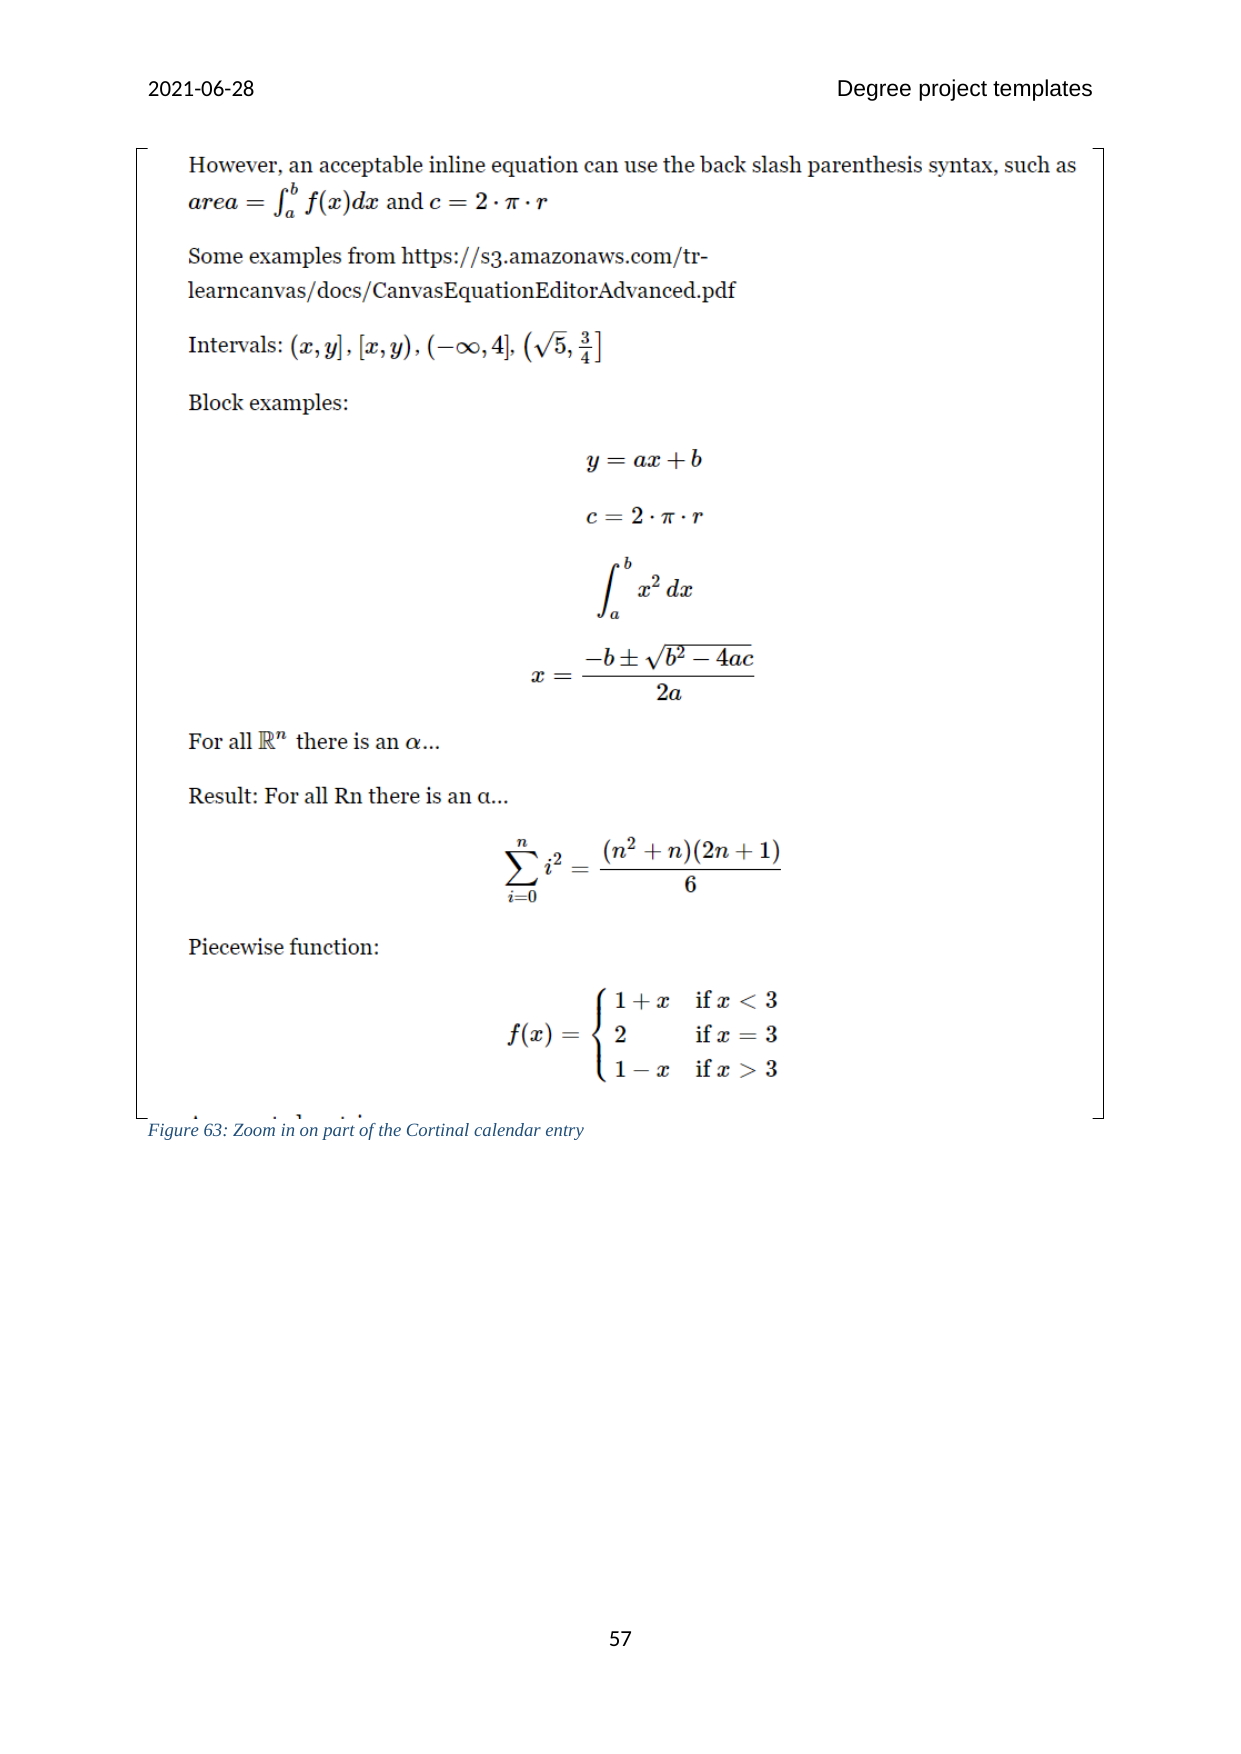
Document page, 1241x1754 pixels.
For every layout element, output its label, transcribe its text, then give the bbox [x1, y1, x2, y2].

picture [147, 148, 1093, 1119]
text Figure 63: Zoom in on part of the Cortinal calendar entry [148, 1119, 1093, 1141]
table_header [1093, 149, 1103, 1118]
table_header [137, 149, 147, 1118]
